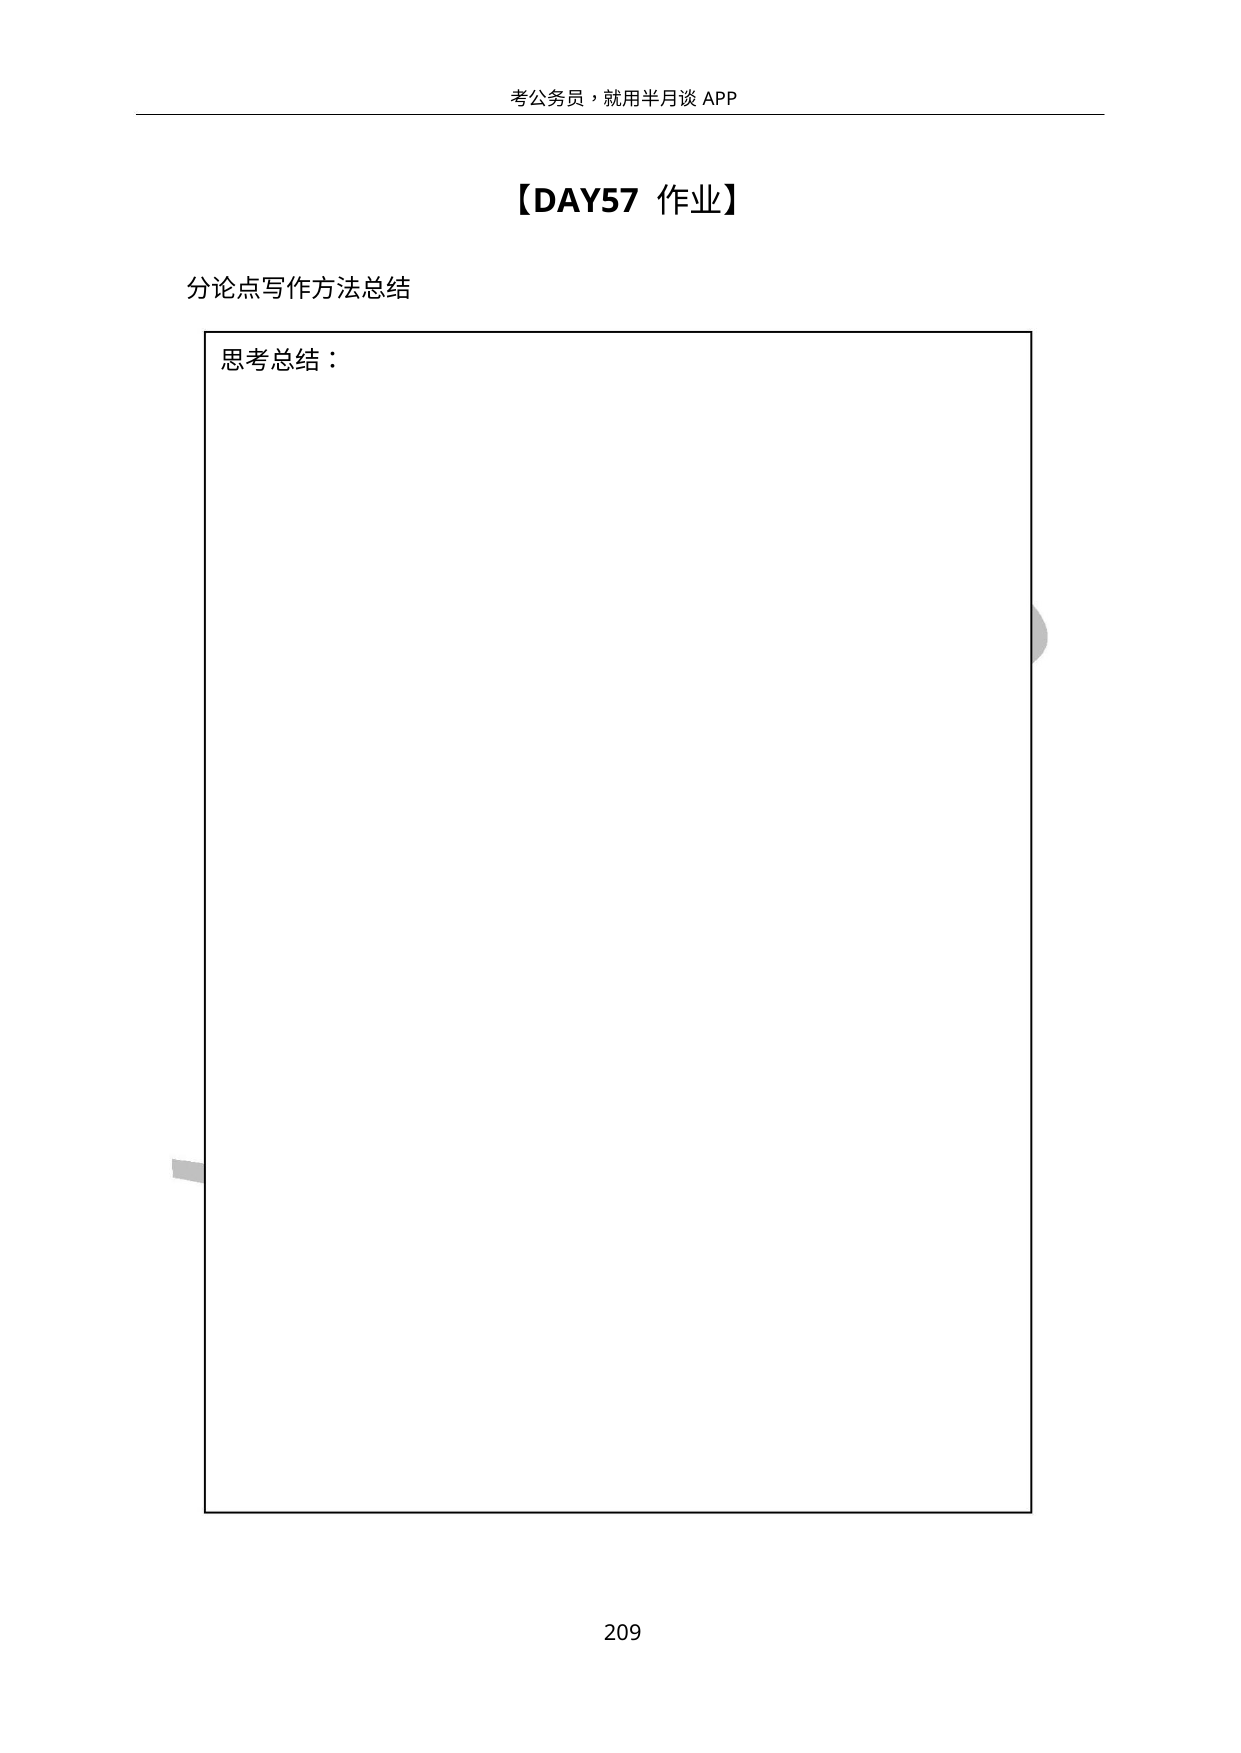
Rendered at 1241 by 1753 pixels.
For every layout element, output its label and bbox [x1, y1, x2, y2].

picture [133, 110, 499, 117]
picture [169, 328, 604, 1516]
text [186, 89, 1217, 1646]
